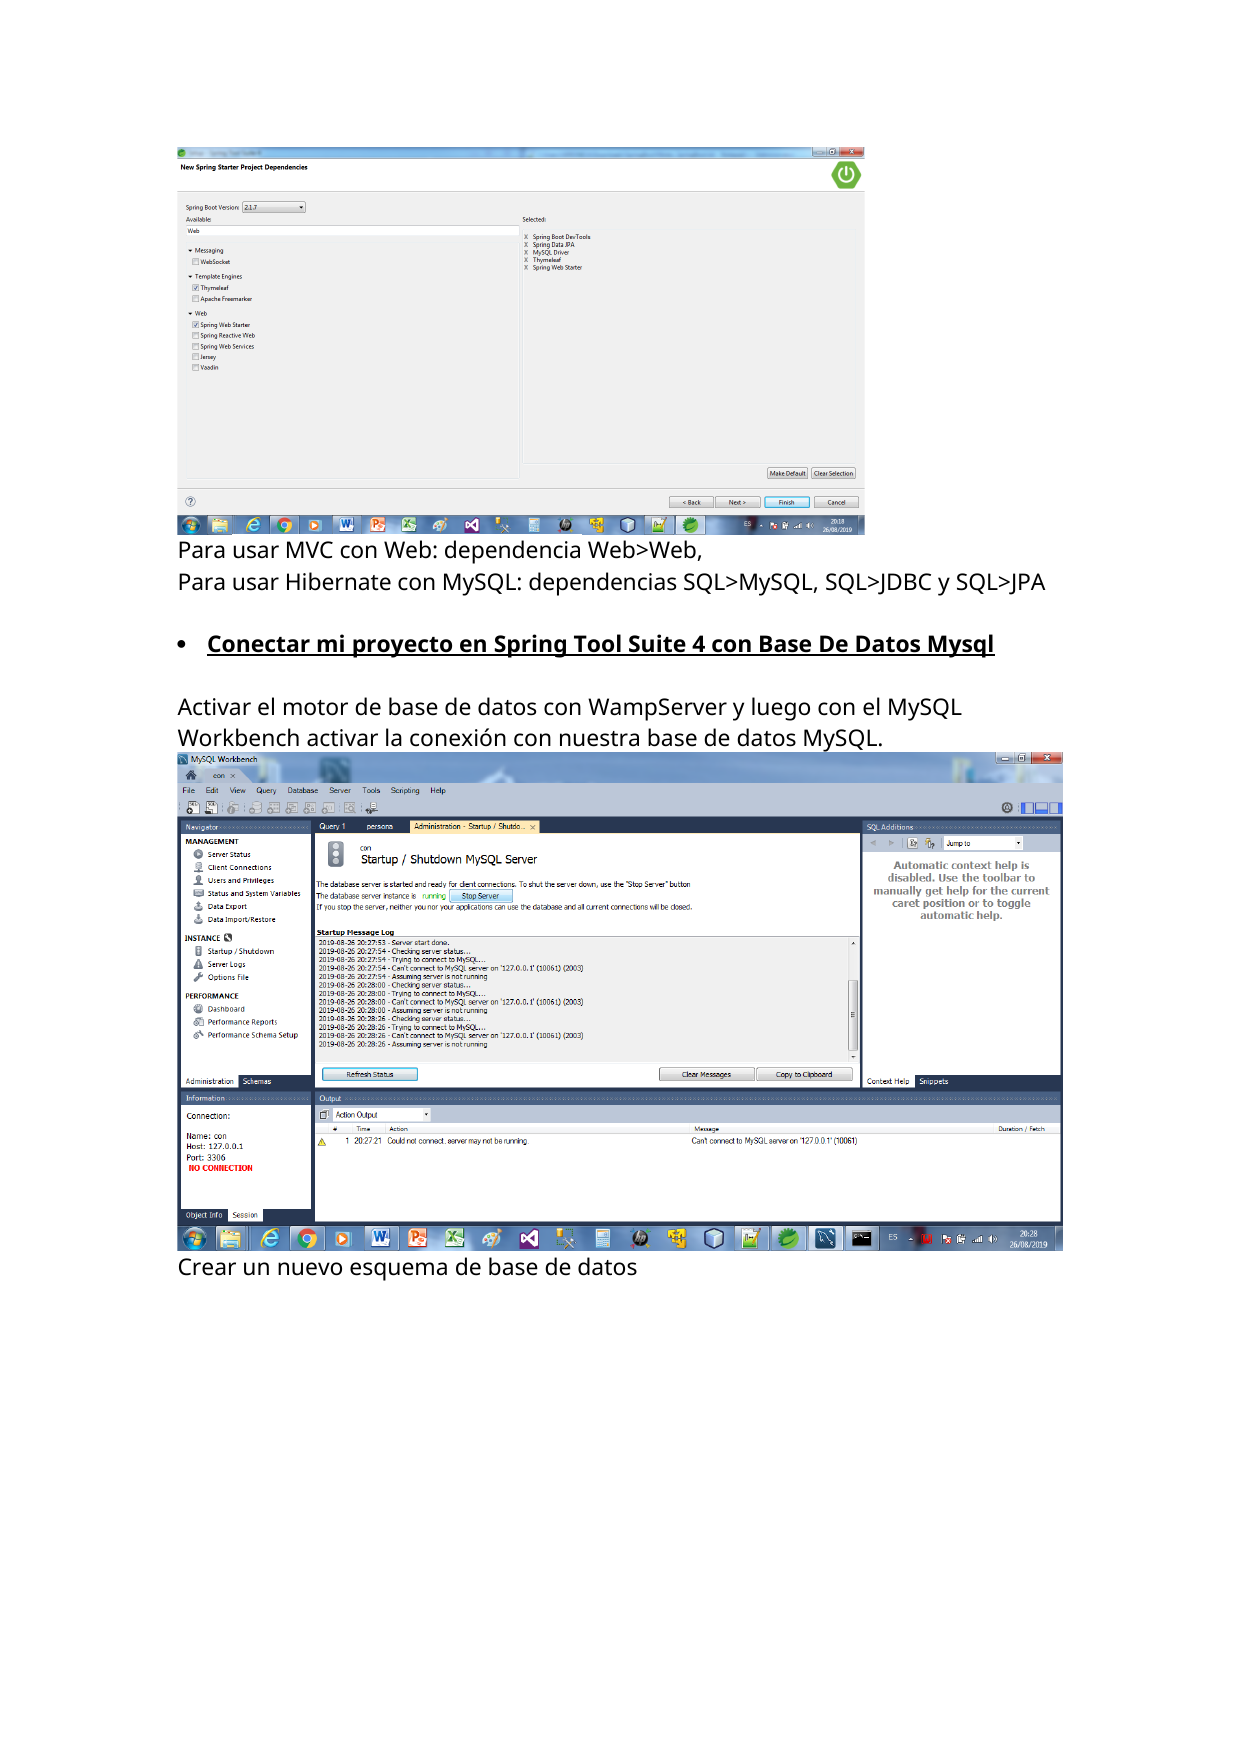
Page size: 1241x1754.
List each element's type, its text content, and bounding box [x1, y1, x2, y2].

list Crear un nuevo esquema de base de datos [177, 1251, 1063, 1282]
picture [177, 147, 865, 535]
list Para usar Hibernate con MySQL: dependencias SQL>MySQL, SQL>JDBC y SQL>JPA [516, 565, 813, 597]
list Para usar MVC con Web: dependencia Web>Web, [582, 534, 1063, 565]
list Activar el motor de base de datos con WampServer y luego con el MySQL Workbench activar la conexión con nuestra base de datos MySQL. [177, 690, 1063, 752]
list Conectar mi proyecto en Spring Tool Suite 4 con Base De Datos Mysql [177, 628, 1063, 659]
picture [177, 752, 1063, 1251]
